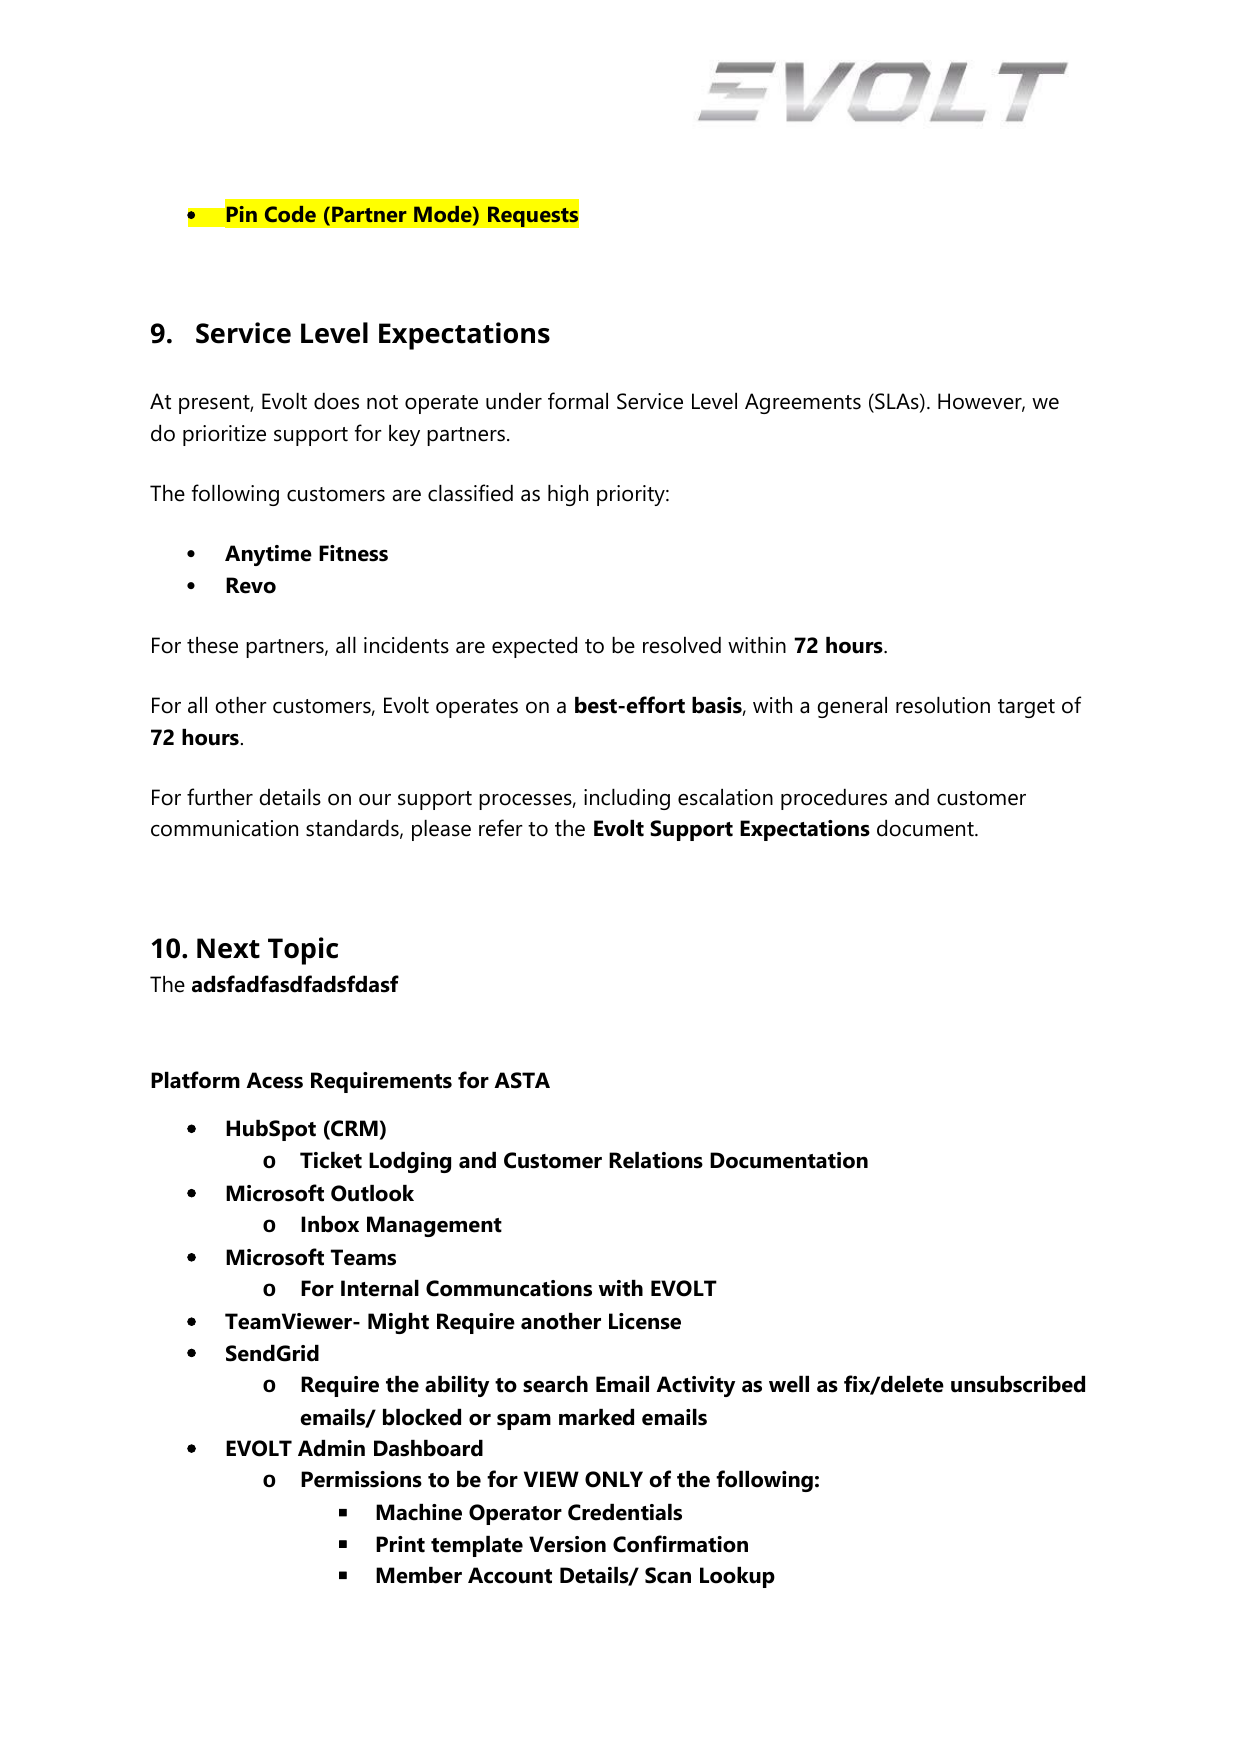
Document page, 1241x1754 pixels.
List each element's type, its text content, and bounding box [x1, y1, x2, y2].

list HubSpot (CRM) [187, 1113, 1090, 1142]
text Platform Acess Requirements for ASTA [150, 1065, 1090, 1094]
subtitle Next Topic [150, 929, 1090, 966]
list Revo [187, 567, 1090, 598]
text For these partners, all incidents are expected to be resolved within 72 hours. [150, 628, 1090, 659]
text The following customers are classified as high priority: [150, 476, 1090, 507]
list Machine Operator Credentials [337, 1497, 1090, 1526]
text For further details on our support processes, including escalation procedures and customer communication standards, please refer to the Evolt Support Expectations document. [150, 780, 1090, 842]
list For Internal Communcations with EVOLT [262, 1273, 1090, 1304]
list Microsoft Teams [187, 1242, 1090, 1271]
list Anytime Fitness [187, 536, 1090, 567]
picture [684, 17, 1091, 159]
list EVOLT Admin Dashboard [187, 1433, 1090, 1462]
list Print template Version Confirmation [337, 1528, 1090, 1558]
list Require the ability to search Email Activity as well as fix/delete unsubscribed emails/ blocked or spam marked emails [262, 1369, 1090, 1431]
text For all other customers, Evolt operates on a best-effort basis, with a general resolution target of 72 hours. [150, 688, 1090, 751]
text At present, Evolt does not operate under formal Service Level Agreements (SLAs). However, we do prioritize support for key partners. [150, 384, 1090, 446]
list Member Account Details/ Scan Lookup [337, 1560, 1090, 1589]
list Inbox Management [262, 1209, 1090, 1239]
list Microsoft Outlook [187, 1177, 1090, 1207]
list SendGrid [187, 1337, 1090, 1366]
list TeamViewer- Might Require another License [187, 1306, 1090, 1335]
text The adsfadfasdfadsfdasf [150, 969, 1090, 998]
list Permissions to be for VIEW ONLY of the following: [262, 1464, 1090, 1495]
subtitle Service Level Expectations [150, 315, 1090, 352]
list Ticket Lodging and Customer Relations Documentation [262, 1144, 1090, 1175]
list Pin Code (Partner Mode) Requests [187, 197, 1090, 228]
